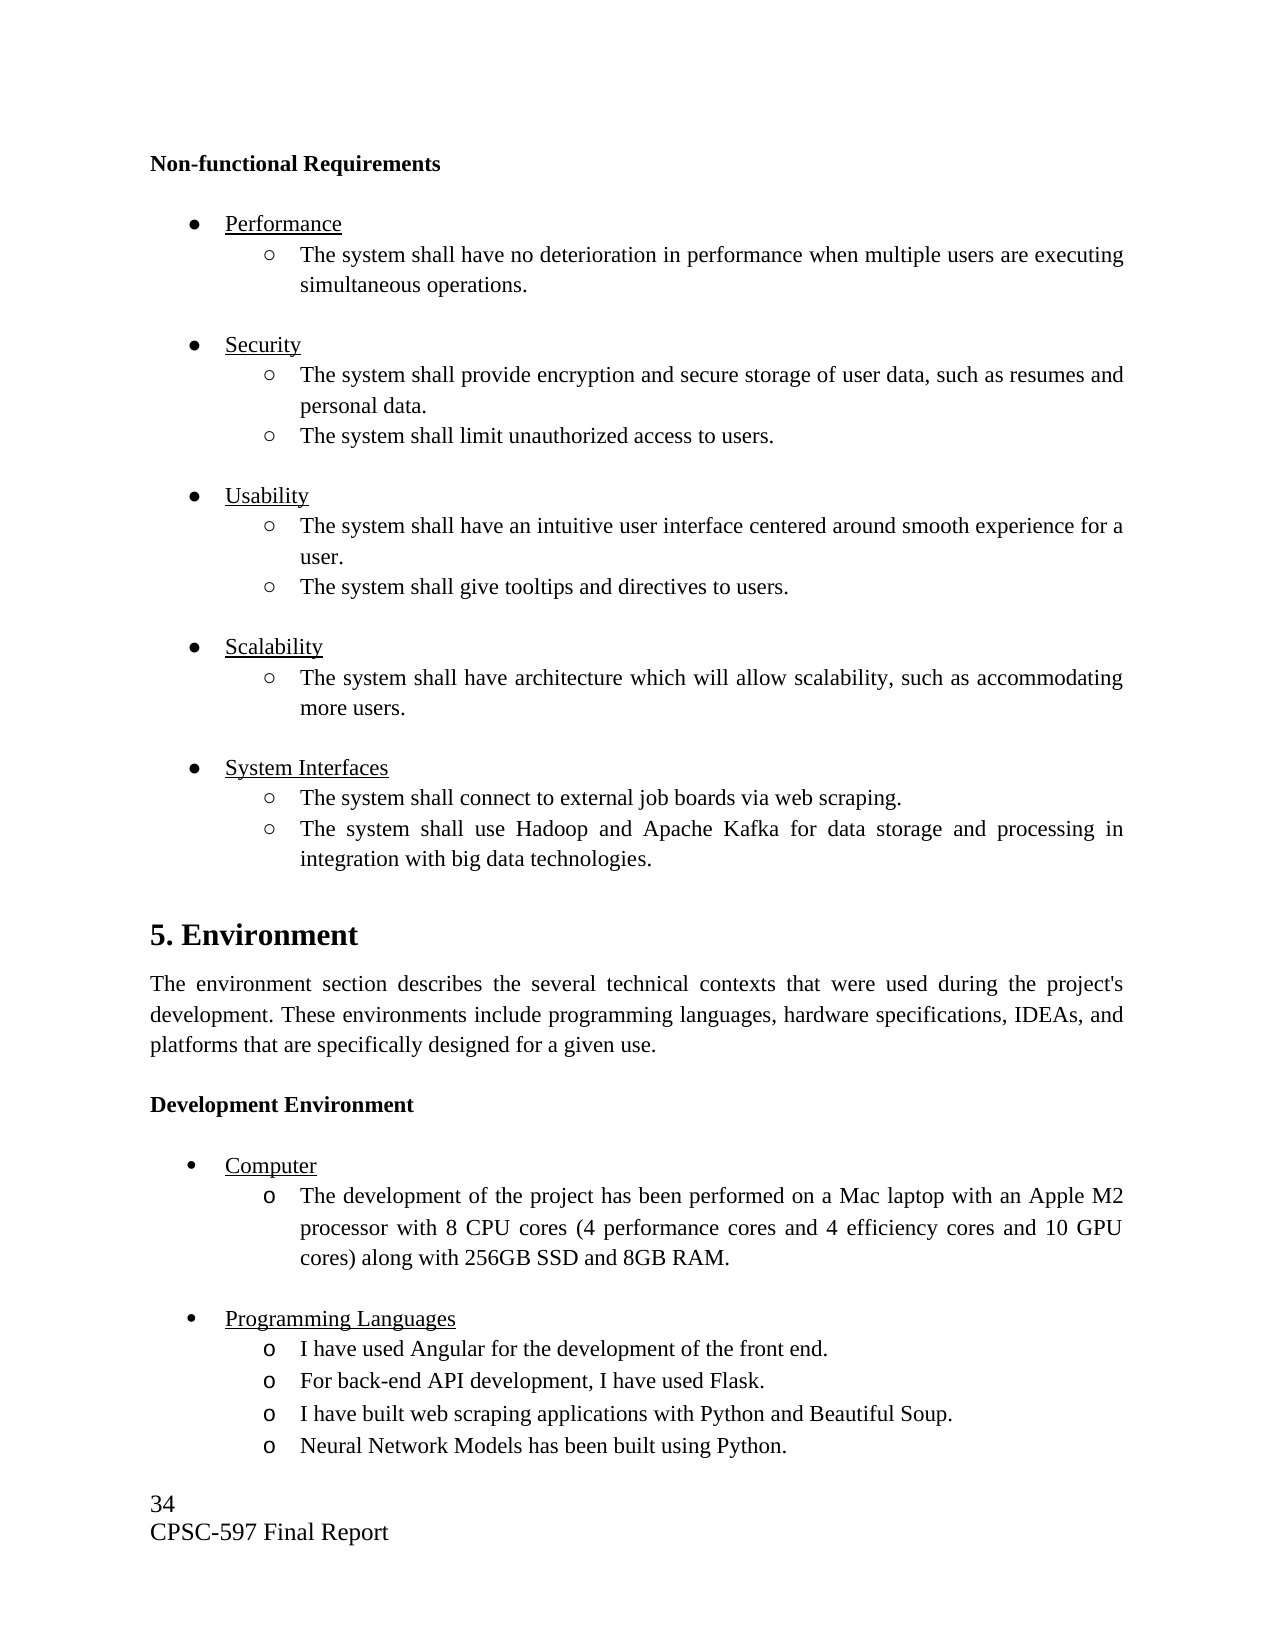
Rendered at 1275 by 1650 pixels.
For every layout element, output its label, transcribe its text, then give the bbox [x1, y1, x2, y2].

list Computer [187, 1152, 1125, 1178]
list Security [187, 331, 1125, 358]
text Non-functional Requirements [150, 150, 1125, 176]
list The system shall limit unauthorized access to users. [262, 422, 1125, 448]
list Neural Network Models has been built using Python. [262, 1432, 1125, 1460]
list Programming Languages [187, 1304, 1125, 1331]
subtitle 5. Environment [150, 917, 1125, 953]
list The system shall have an intuitive user interface centered around smooth experience for a user. [262, 512, 1125, 569]
list The system shall have no deterioration in performance when multiple users are executing simultaneous operations. [262, 241, 1125, 297]
list The system shall provide encryption and secure storage of user data, such as resumes and personal data. [262, 361, 1125, 418]
list The system shall have architecture which will allow scalability, such as accommodating more users. [262, 663, 1125, 720]
list Performance [187, 210, 1125, 237]
list The system shall use Hadoop and Apache Kafka for data storage and processing in integration with big data technologies. [262, 814, 1125, 871]
list System Interfaces [187, 754, 1125, 781]
text The environment section describes the several technical contexts that were used during the project's development. These environments include programming languages, hardware specifications, IDEAs, and platforms that are specifically designed for a given use. [150, 970, 1125, 1057]
list The system shall connect to external job boards via web scraping. [262, 784, 1125, 811]
list Usability [187, 482, 1125, 509]
list The development of the project has been performed on a Mac laptop with an Apple M2 processor with 8 CPU cores (4 performance cores and 4 efficiency cores and 10 GPU cores) along with 256GB SSD and 8GB RAM. [262, 1182, 1125, 1271]
list The system shall give tooltips and directives to users. [262, 573, 1125, 599]
list I have used Angular for the development of the front end. [262, 1335, 1125, 1363]
text Development Environment [150, 1091, 1125, 1118]
list Scalability [187, 633, 1125, 660]
list For back-end API development, I have used Flask. [262, 1367, 1125, 1395]
list I have built web scraping applications with Python and Beautiful Soup. [262, 1399, 1125, 1428]
